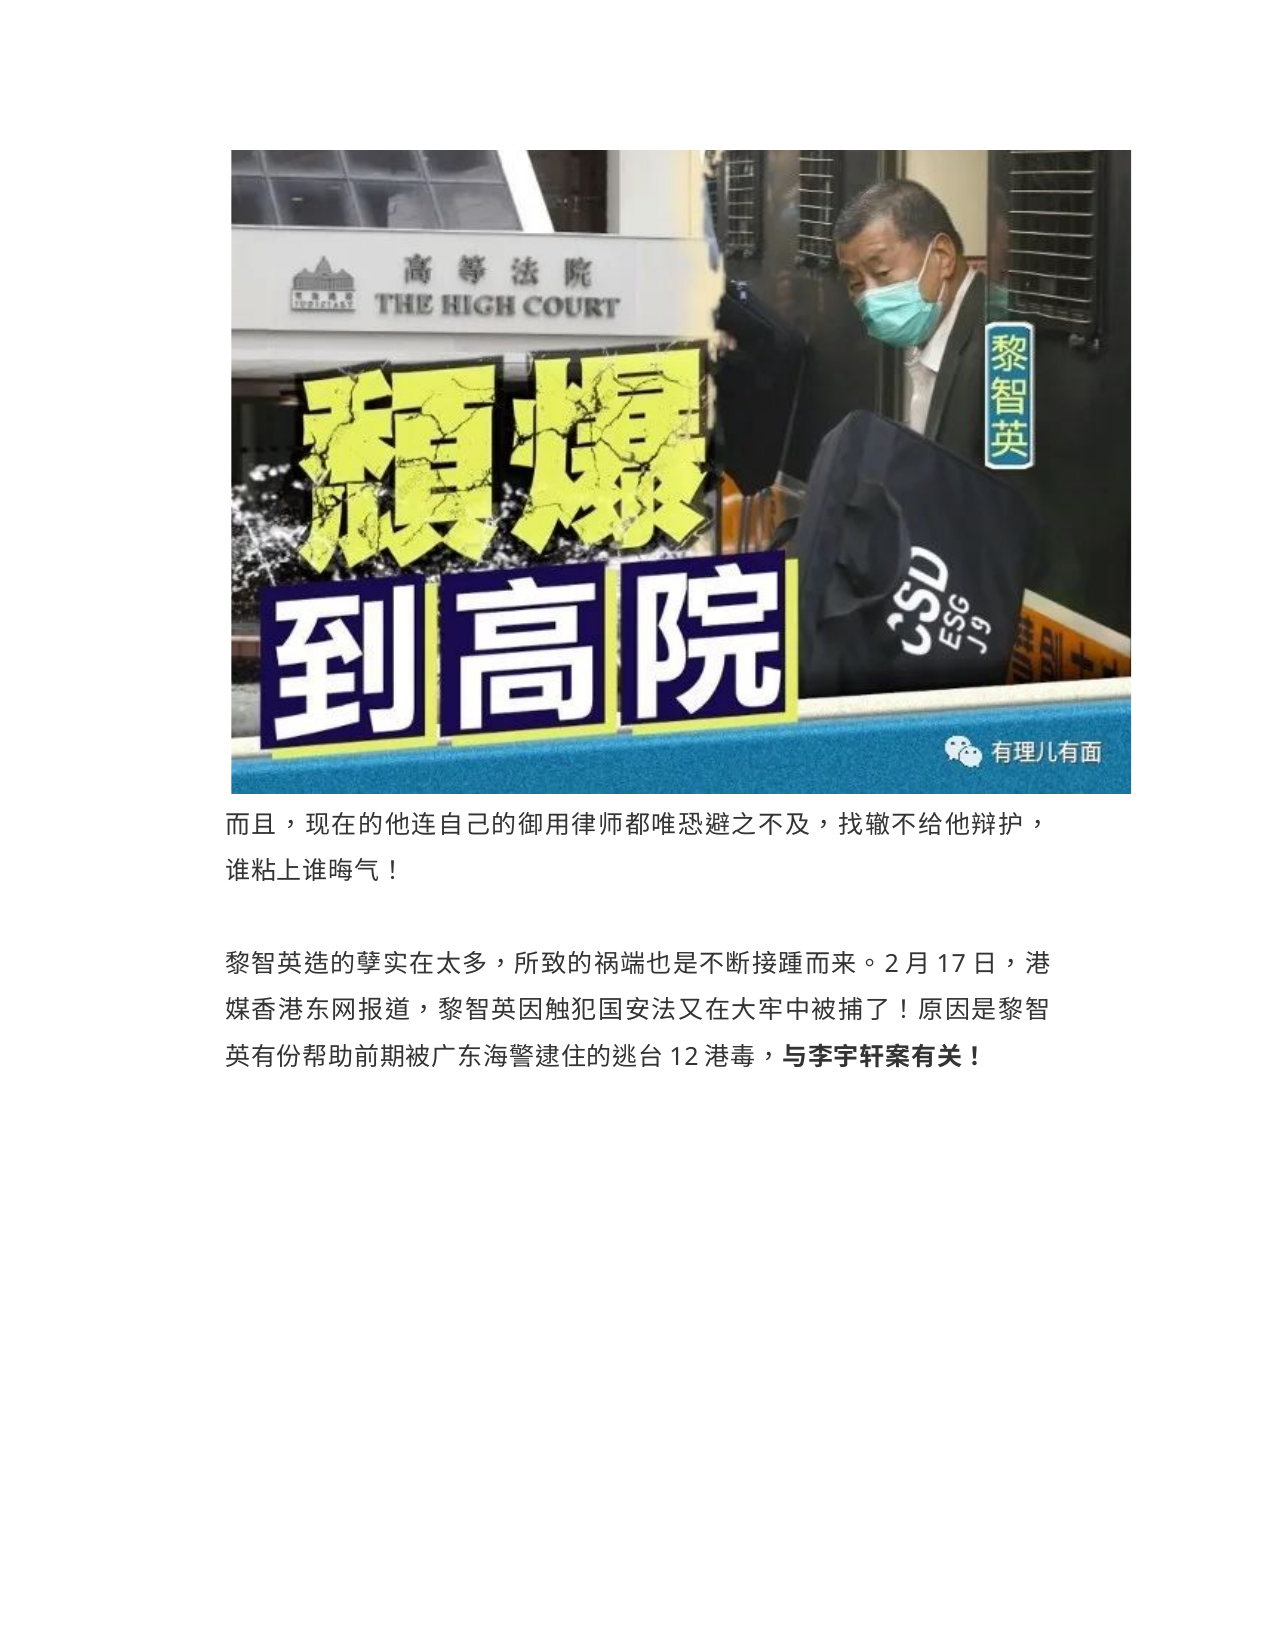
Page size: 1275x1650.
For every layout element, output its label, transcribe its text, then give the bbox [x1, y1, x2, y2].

picture [231, 150, 1132, 794]
text 而且，现在的他连自己的御用律师都唯恐避之不及，找辙不给他辩护，谁粘上谁晦气！ [225, 794, 1050, 887]
text 黎智英造的孽实在太多，所致的祸端也是不断接踵而来。2月17日，港媒香港东网报道，黎智英因触犯国安法又在大牢中被捕了！原因是黎智英有份帮助前期被广东海警逮住的逃台12港毒，与李宇轩案有关！ [225, 933, 1050, 1073]
